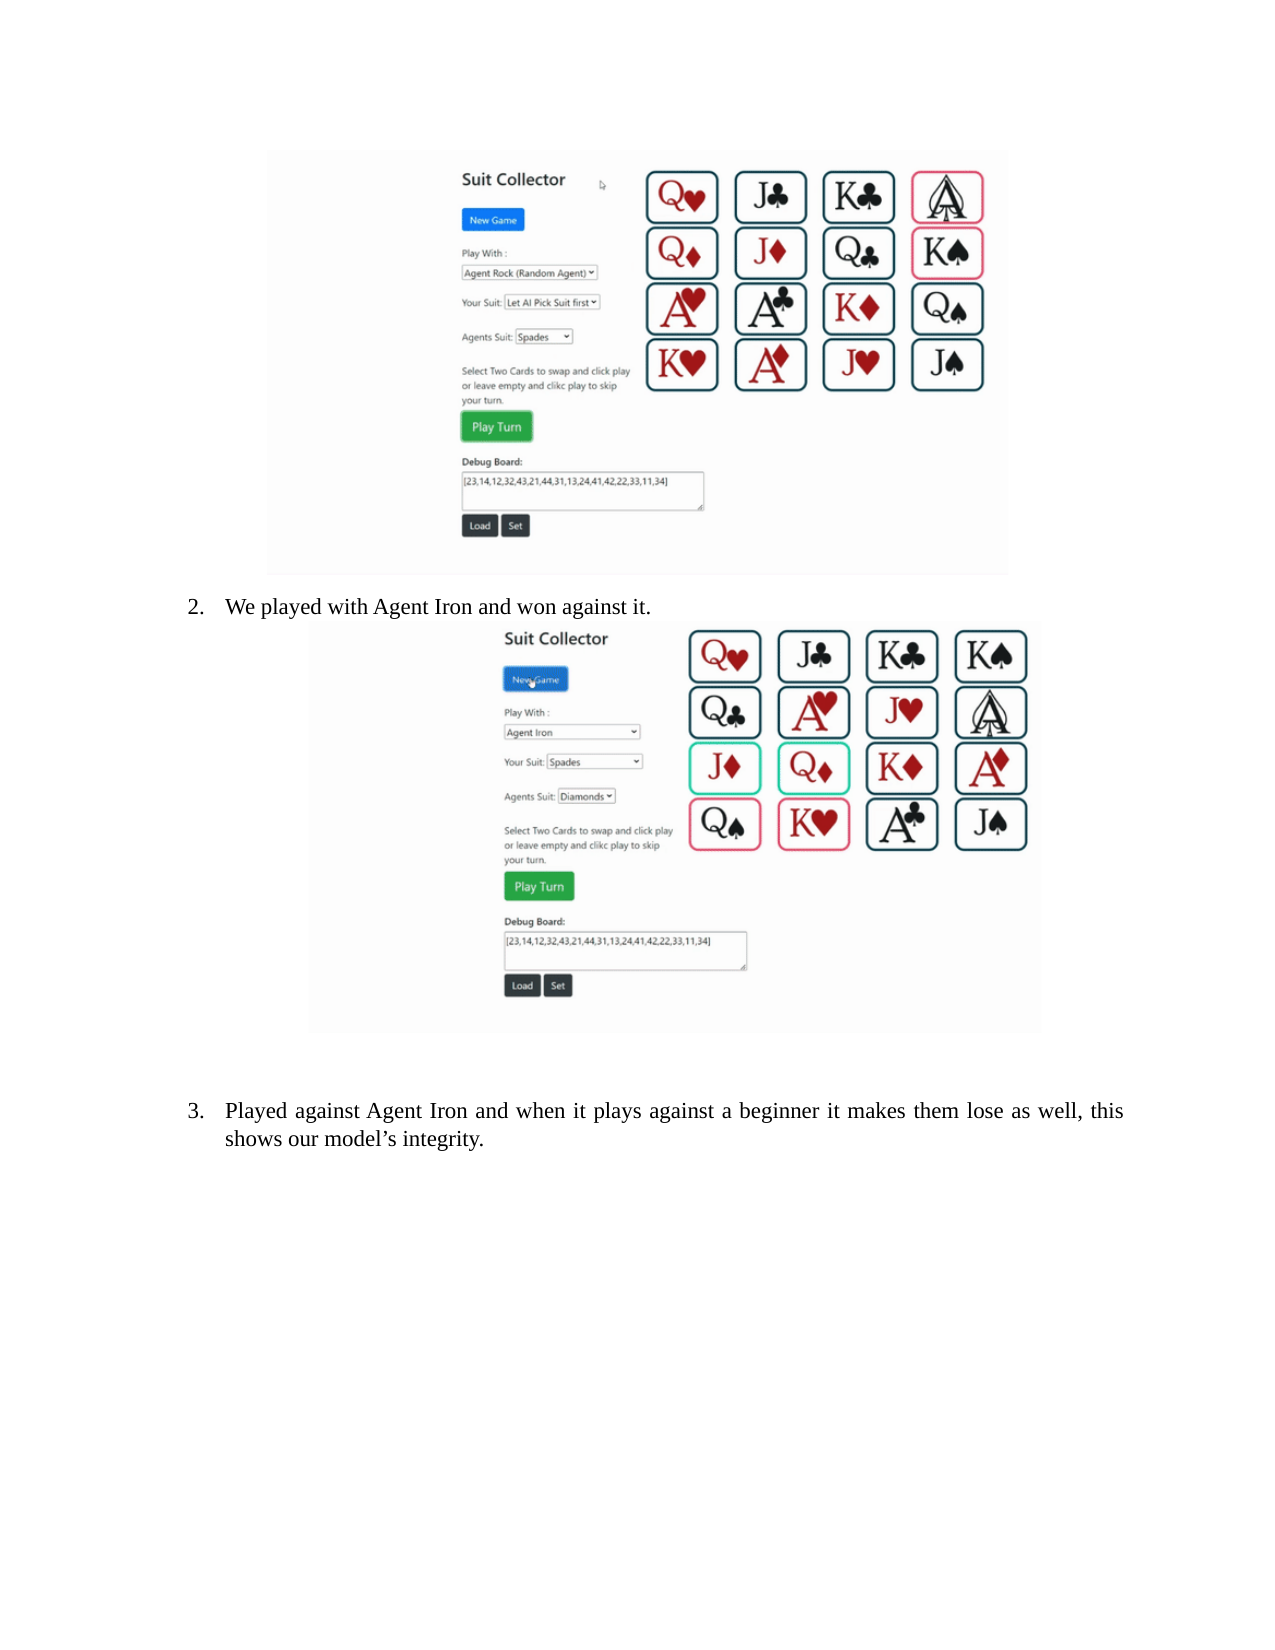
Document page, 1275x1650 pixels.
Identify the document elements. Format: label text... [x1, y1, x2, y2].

list Played against Agent Iron and when it plays against a beginner it makes them lose as well, this shows our model’s integrity. [187, 1097, 1125, 1152]
list We played with Agent Iron and won against it. [187, 593, 1125, 619]
picture [308, 621, 1042, 1033]
picture [266, 150, 1009, 575]
